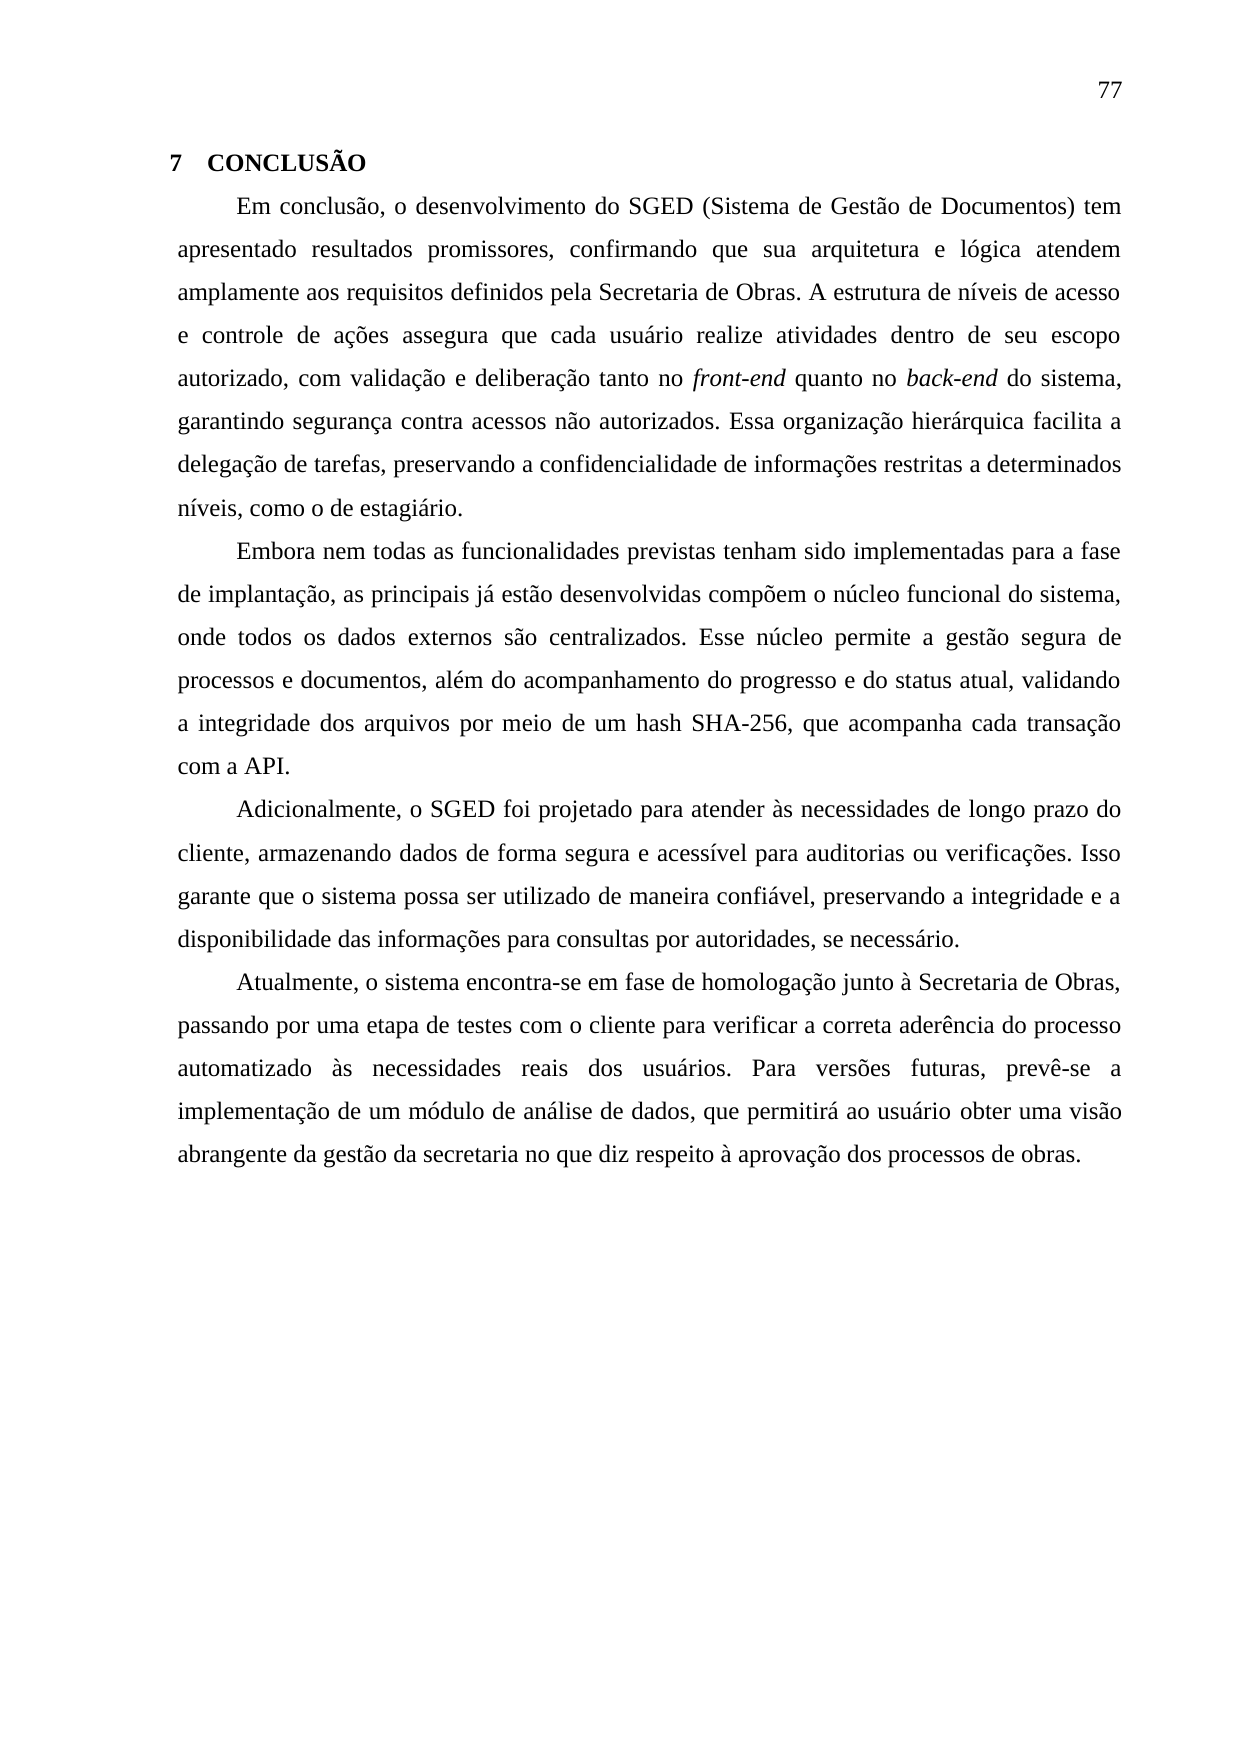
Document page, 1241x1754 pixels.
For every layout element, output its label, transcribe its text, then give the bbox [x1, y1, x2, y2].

text Em conclusão, o desenvolvimento do SGED (Sistema de Gestão de Documentos) tem apresentado resultados promissores, confirmando que sua arquitetura e lógica atendem amplamente aos requisitos definidos pela Secretaria de Obras. A estrutura de níveis de acesso e controle de ações assegura que cada usuário realize atividades dentro de seu escopo autorizado, com validação e deliberação tanto no front-end quanto no back-end do sistema, garantindo segurança contra acessos não autorizados. Essa organização hierárquica facilita a delegação de tarefas, preservando a confidencialidade de informações restritas a determinados níveis, como o de estagiário. [177, 191, 1122, 521]
text Embora nem todas as funcionalidades previstas tenham sido implementadas para a fase de implantação, as principais já estão desenvolvidas compõem o núcleo funcional do sistema, onde todos os dados externos são centralizados. Esse núcleo permite a gestão segura de processos e documentos, além do acompanhamento do progresso e do status atual, validando a integridade dos arquivos por meio de um hash SHA-256, que acompanha cada transação com a API. [177, 536, 1122, 780]
subtitle CONCLUSÃO [169, 148, 1122, 176]
text Atualmente, o sistema encontra-se em fase de homologação junto à Secretaria de Obras, passando por uma etapa de testes com o cliente para verificar a correta aderência do processo automatizado às necessidades reais dos usuários. Para versões futuras, prevê-se a implementação de um módulo de análise de dados, que permitirá ao usuário obter uma visão abrangente da gestão da secretaria no que diz respeito à aprovação dos processos de obras. [177, 967, 1122, 1168]
text Adicionalmente, o SGED foi projetado para atender às necessidades de longo prazo do cliente, armazenando dados de forma segura e acessível para auditorias ou verificações. Isso garante que o sistema possa ser utilizado de maneira confiável, preservando a integridade e a disponibilidade das informações para consultas por autoridades, se necessário. [177, 794, 1122, 953]
